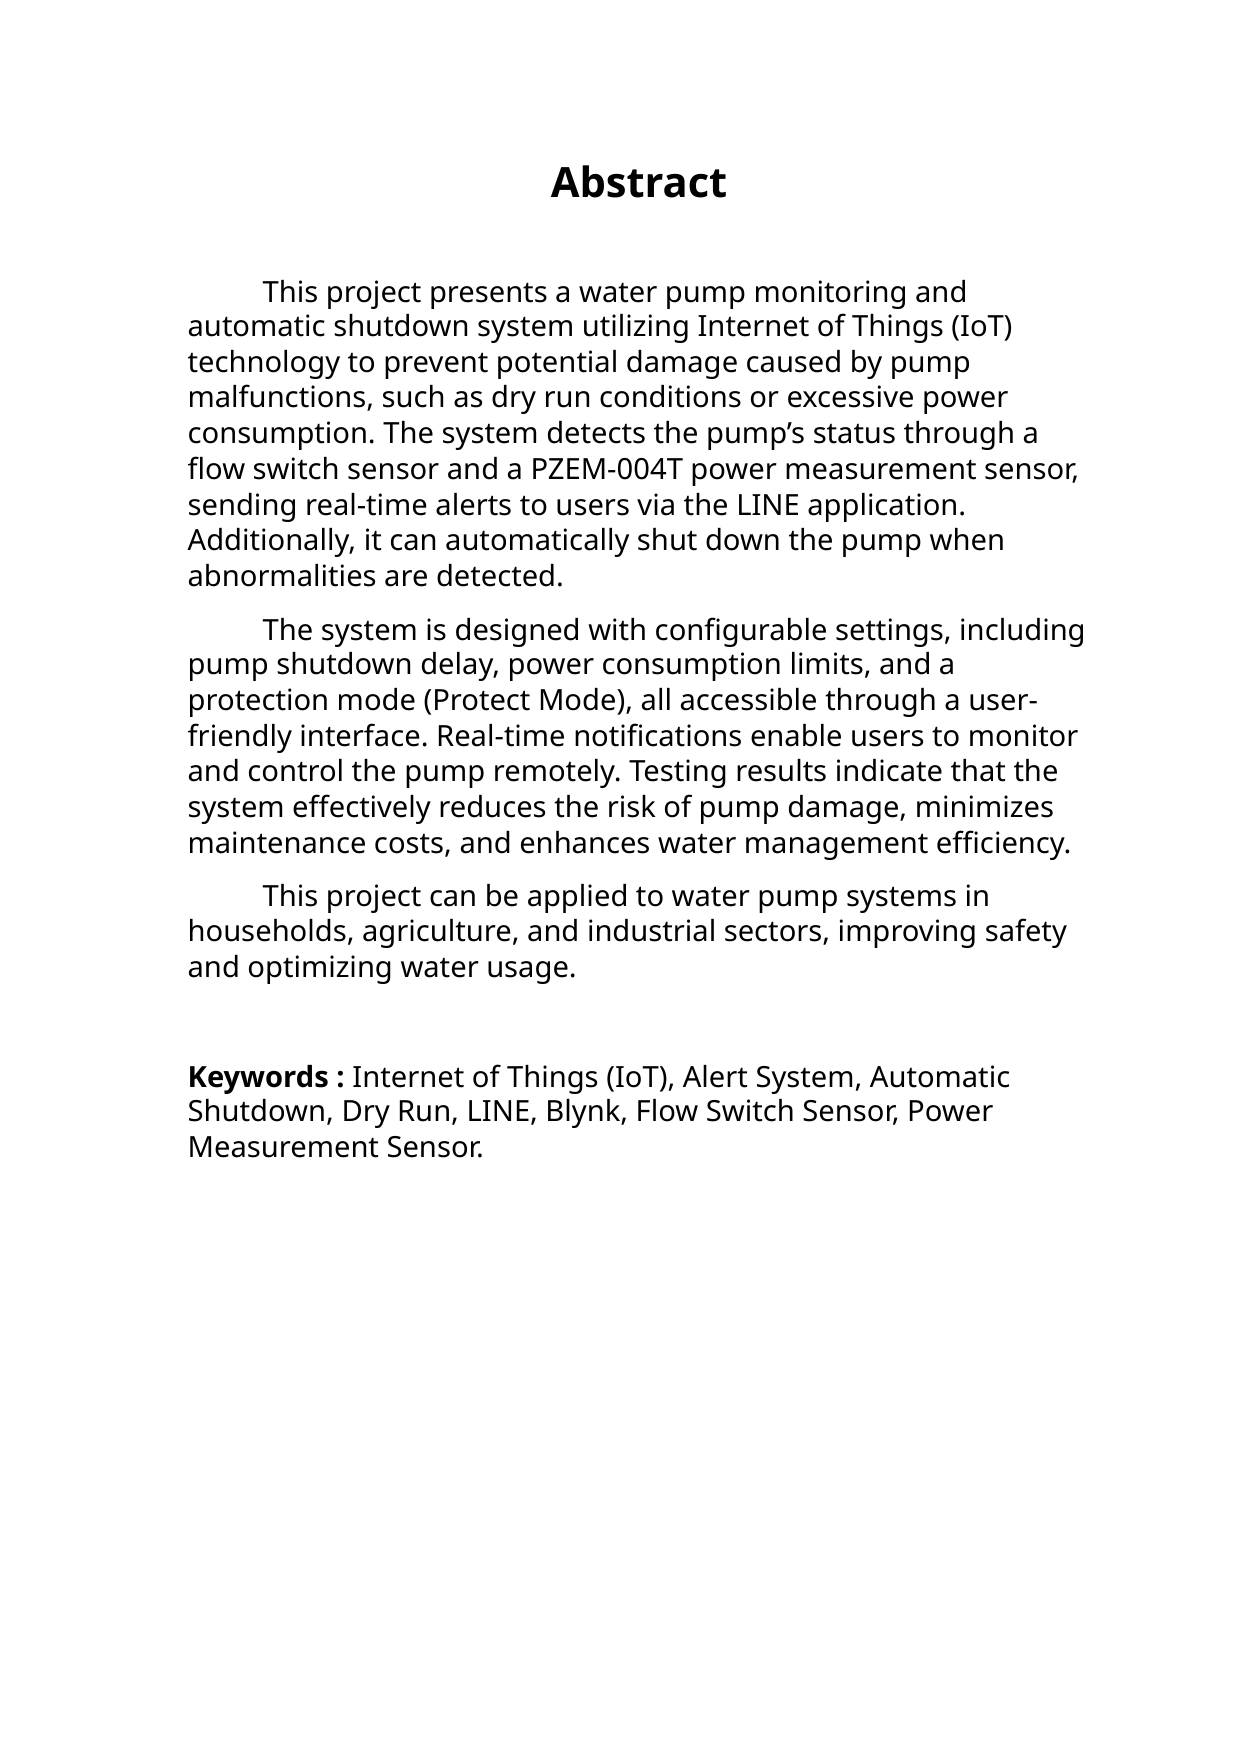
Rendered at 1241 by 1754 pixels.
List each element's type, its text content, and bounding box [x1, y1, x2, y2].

text Keywords : Internet of Things (IoT), Alert System, Automatic Shutdown, Dry Run, LINE, Blynk, Flow Switch Sensor, Power Measurement Sensor. [187, 1058, 1090, 1166]
subtitle Abstract [187, 153, 1090, 210]
text This project presents a water pump monitoring and automatic shutdown system utilizing Internet of Things (IoT) technology to prevent potential damage caused by pump malfunctions, such as dry run conditions or excessive power consumption. The system detects the pump’s status through a flow switch sensor and a PZEM-004T power measurement sensor, sending real-time alerts to users via the LINE application. Additionally, it can automatically shut down the pump when abnormalities are detected. [187, 274, 1090, 595]
text This project can be applied to water pump systems in households, agriculture, and industrial sectors, improving safety and optimizing water usage. [187, 878, 1090, 986]
text The system is designed with configurable settings, including pump shutdown delay, power consumption limits, and a protection mode (Protect Mode), all accessible through a user-friendly interface. Real-time notifications enable users to monitor and control the pump remotely. Testing results indicate that the system effectively reduces the risk of pump damage, minimizes maintenance costs, and enhances water management efficiency. [187, 612, 1090, 862]
